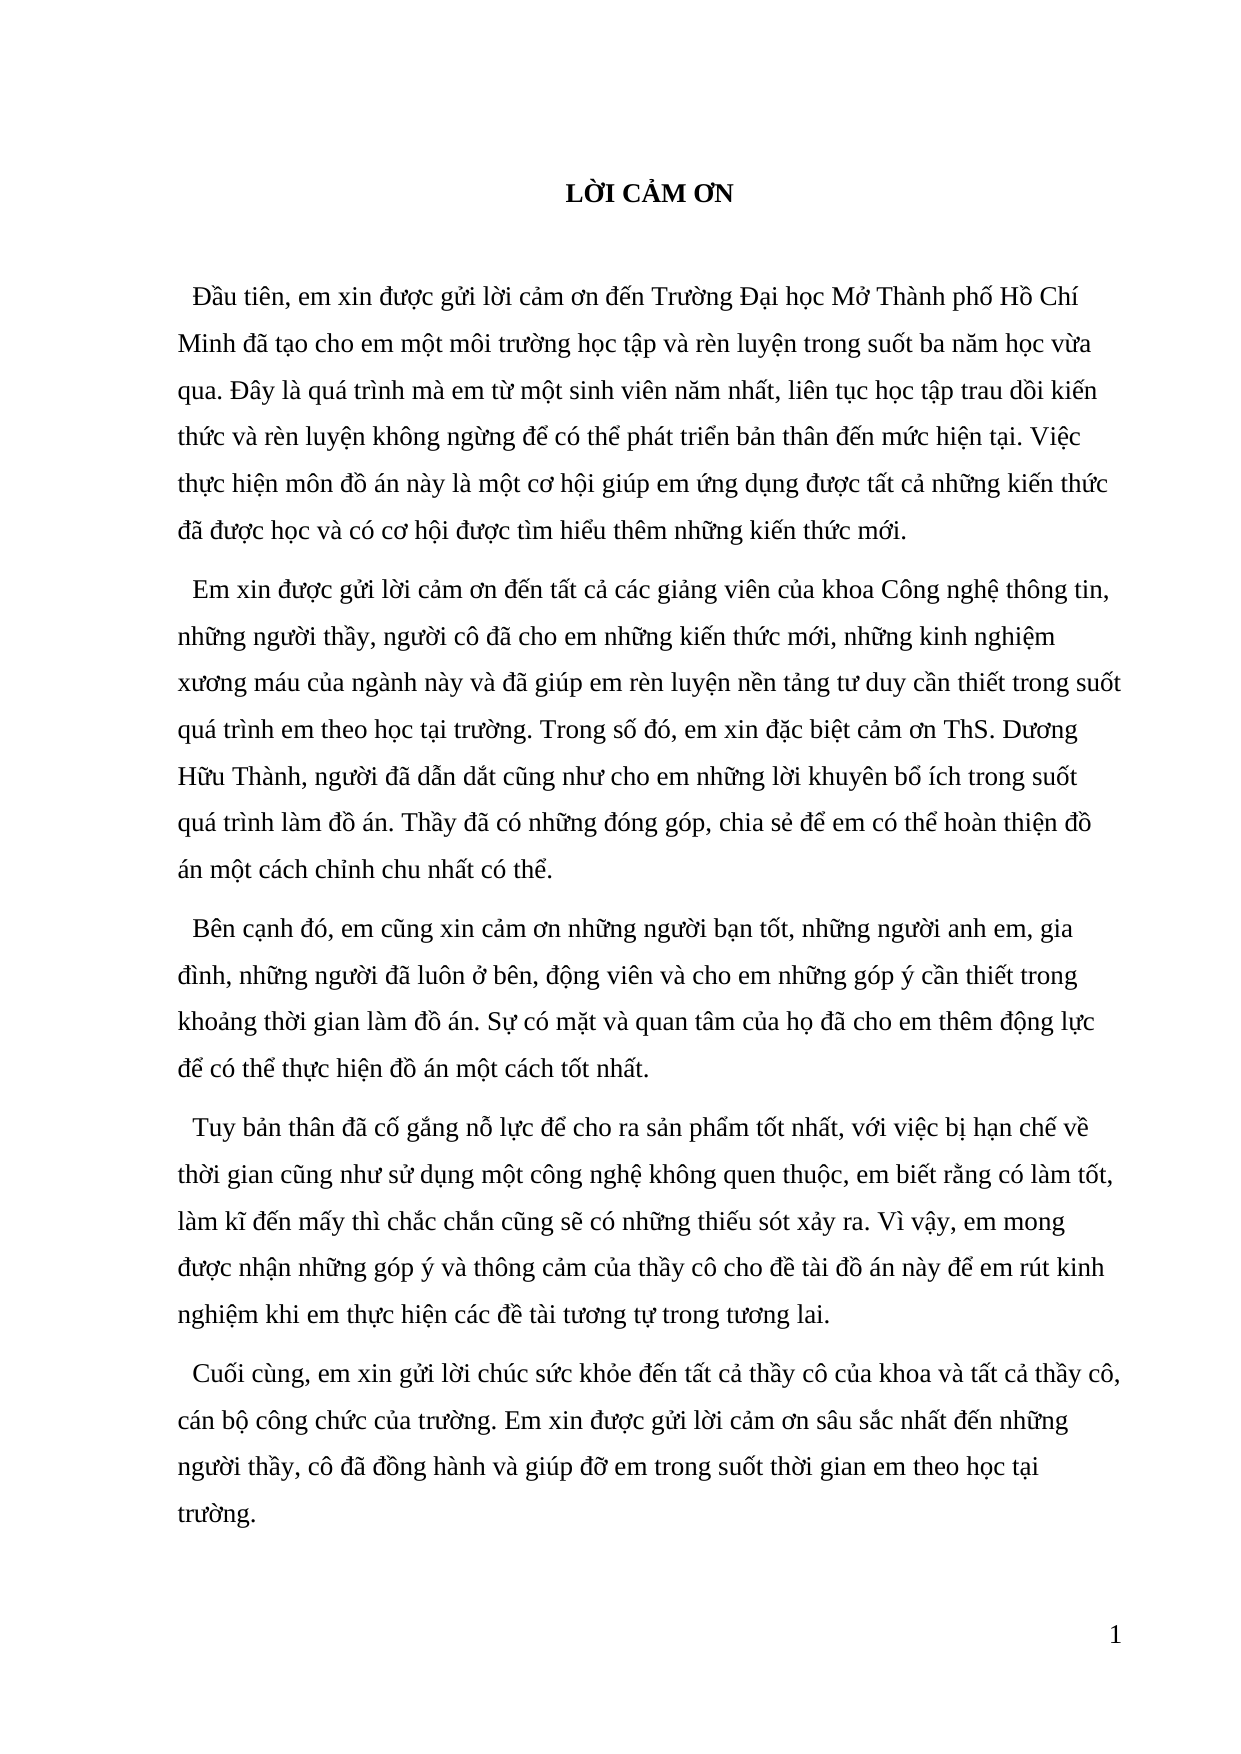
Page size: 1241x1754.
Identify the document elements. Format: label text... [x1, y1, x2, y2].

text LỜI CẢM ƠN [177, 177, 1122, 208]
text Em xin được gửi lời cảm ơn đến tất cả các giảng viên của khoa Công nghệ thông tin, những người thầy, người cô đã cho em những kiến thức mới, những kinh nghiệm xương máu của ngành này và đã giúp em rèn luyện nền tảng tư duy cần thiết trong suốt quá trình em theo học tại trường. Trong số đó, em xin đặc biệt cảm ơn ThS. Dương Hữu Thành, người đã dẫn dắt cũng như cho em những lời khuyên bổ ích trong suốt quá trình làm đồ án. Thầy đã có những đóng góp, chia sẻ để em có thể hoàn thiện đồ án một cách chỉnh chu nhất có thể. [177, 573, 1122, 884]
text Bên cạnh đó, em cũng xin cảm ơn những người bạn tốt, những người anh em, gia đình, những người đã luôn ở bên, động viên và cho em những góp ý cần thiết trong khoảng thời gian làm đồ án. Sự có mặt và quan tâm của họ đã cho em thêm động lực để có thể thực hiện đồ án một cách tốt nhất. [177, 912, 1122, 1083]
text Tuy bản thân đã cố gắng nỗ lực để cho ra sản phẩm tốt nhất, với việc bị hạn chế về thời gian cũng như sử dụng một công nghệ không quen thuộc, em biết rằng có làm tốt, làm kĩ đến mấy thì chắc chắn cũng sẽ có những thiếu sót xảy ra. Vì vậy, em mong được nhận những góp ý và thông cảm của thầy cô cho đề tài đồ án này để em rút kinh nghiệm khi em thực hiện các đề tài tương tự trong tương lai. [177, 1111, 1122, 1329]
text Cuối cùng, em xin gửi lời chúc sức khỏe đến tất cả thầy cô của khoa và tất cả thầy cô, cán bộ công chức của trường. Em xin được gửi lời cảm ơn sâu sắc nhất đến những người thầy, cô đã đồng hành và giúp đỡ em trong suốt thời gian em theo học tại trường. [177, 1357, 1122, 1528]
text Đầu tiên, em xin được gửi lời cảm ơn đến Trường Đại học Mở Thành phố Hồ Chí Minh đã tạo cho em một môi trường học tập và rèn luyện trong suốt ba năm học vừa qua. Đây là quá trình mà em từ một sinh viên năm nhất, liên tục học tập trau dồi kiến thức và rèn luyện không ngừng để có thể phát triển bản thân đến mức hiện tại. Việc thực hiện môn đồ án này là một cơ hội giúp em ứng dụng được tất cả những kiến thức đã được học và có cơ hội được tìm hiểu thêm những kiến thức mới. [177, 281, 1122, 545]
